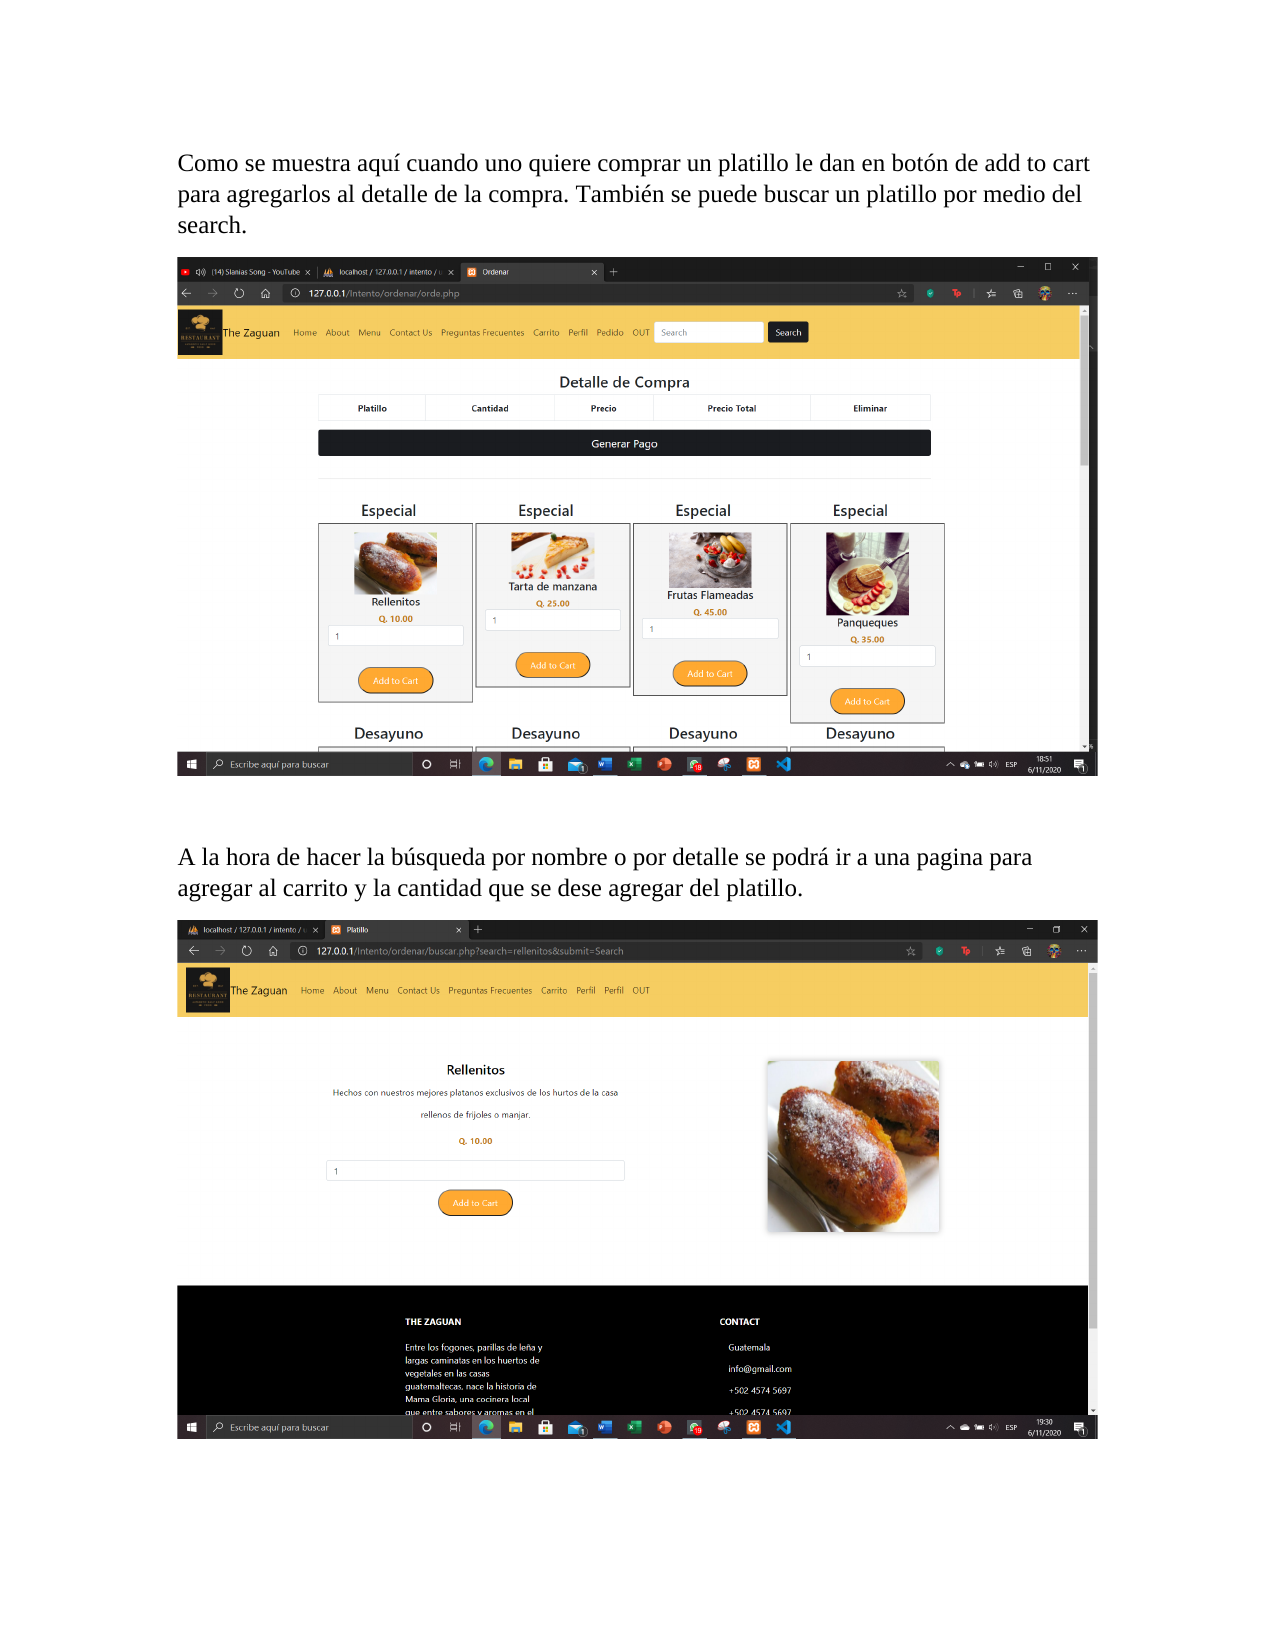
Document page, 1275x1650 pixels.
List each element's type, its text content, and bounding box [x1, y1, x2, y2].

text A la hora de hacer la búsqueda por nombre o por detalle se podrá ir a una pagina para agregar al carrito y la cantidad que se dese agregar del platillo. [177, 842, 1098, 902]
text Como se muestra aquí cuando uno quiere comprar un platillo le dan en botón de add to cart para agregarlos al detalle de la compra. También se puede buscar un platillo por medio del search. [177, 148, 1098, 238]
picture [177, 257, 1098, 776]
picture [177, 920, 1098, 1439]
